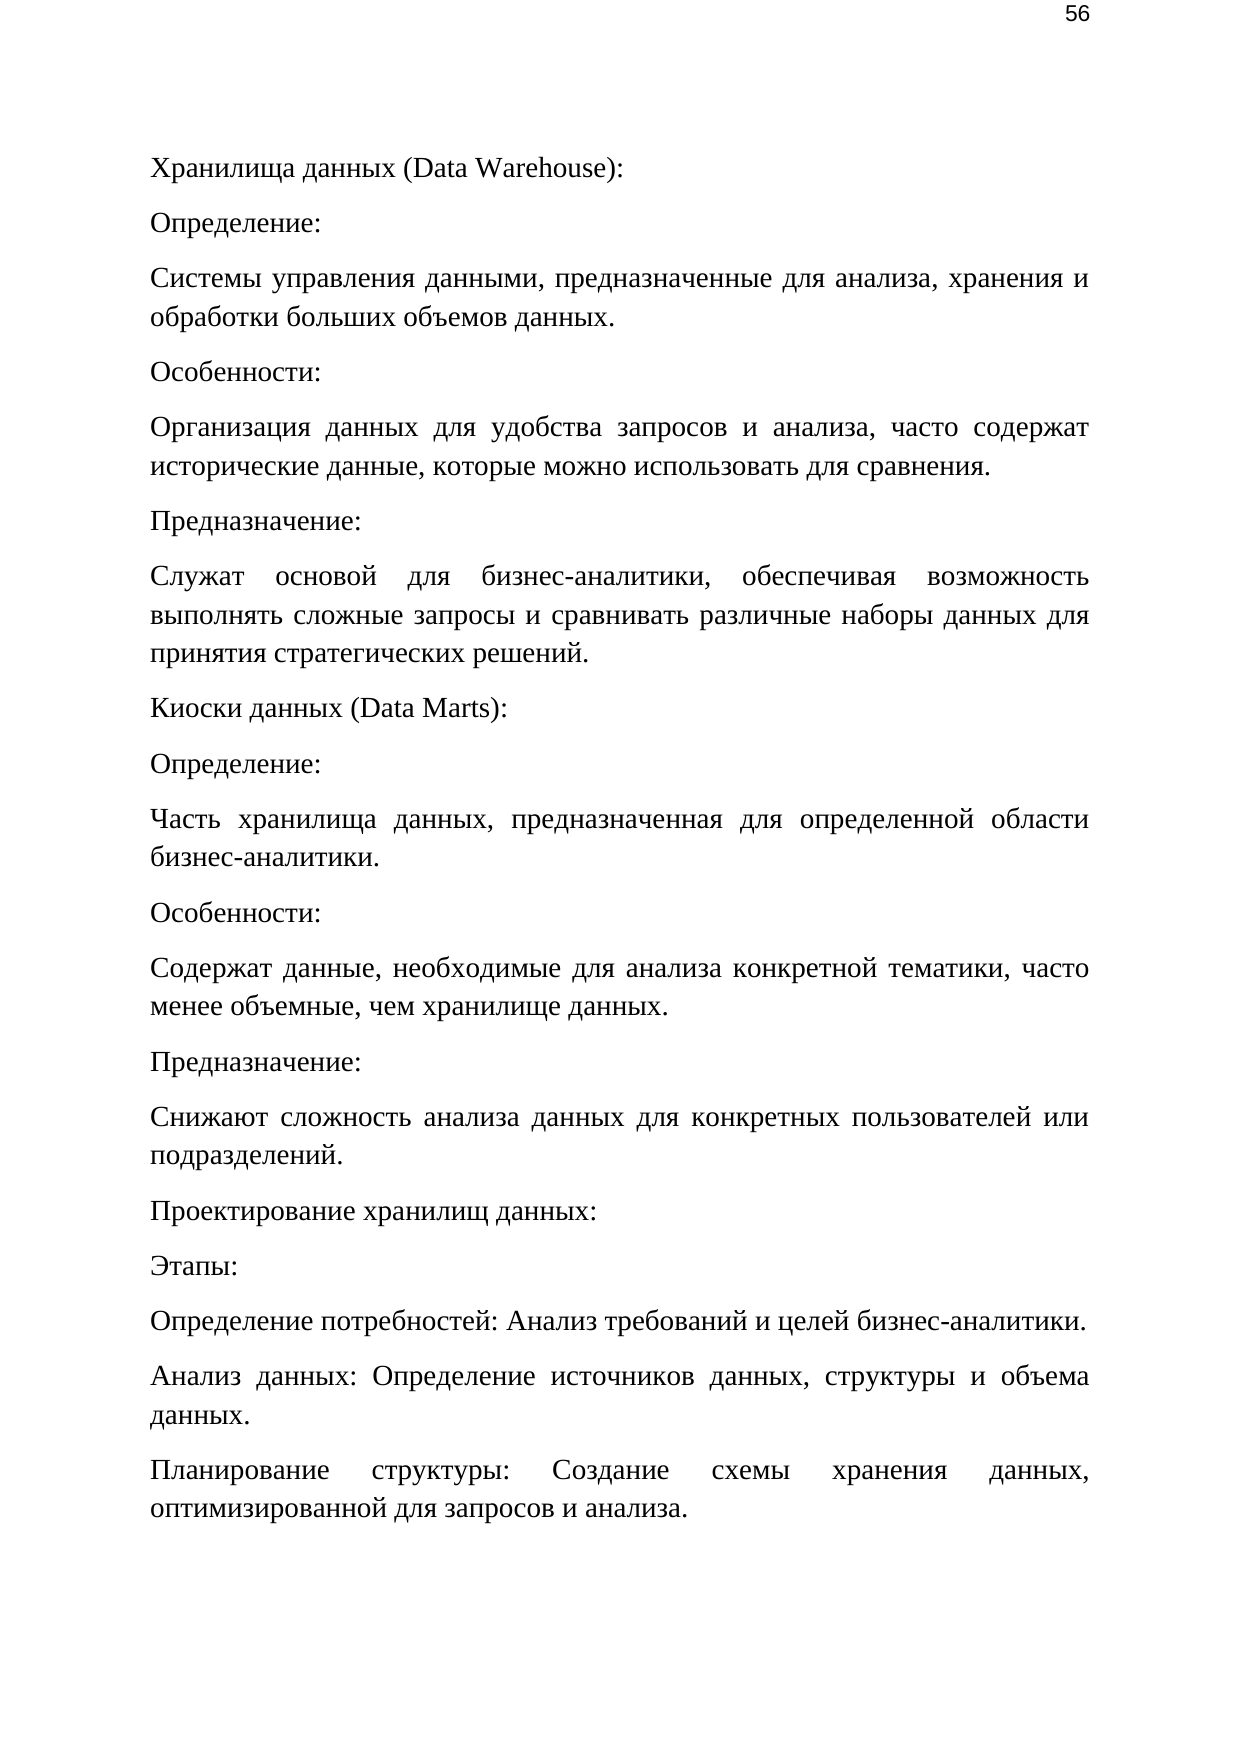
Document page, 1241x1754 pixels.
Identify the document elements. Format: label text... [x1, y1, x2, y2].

text Часть хранилища данных, предназначенная для определенной области бизнес-аналитики. [150, 801, 1090, 873]
text Хранилища данных (Data Warehouse): [150, 150, 1090, 183]
text Этапы: [150, 1248, 1090, 1281]
text Определение: [150, 205, 1090, 239]
text Киоски данных (Data Marts): [150, 691, 1090, 724]
text Определение: [150, 746, 1090, 779]
text Особенности: [150, 895, 1090, 928]
text Планирование структуры: Создание схемы хранения данных, оптимизированной для запросов и анализа. [150, 1452, 1090, 1524]
text Проектирование хранилищ данных: [150, 1193, 1090, 1226]
text Системы управления данными, предназначенные для анализа, хранения и обработки больших объемов данных. [150, 260, 1090, 332]
text Определение потребностей: Анализ требований и целей бизнес-аналитики. [150, 1303, 1090, 1337]
text Снижают сложность анализа данных для конкретных пользователей или подразделений. [150, 1099, 1090, 1171]
text Особенности: [150, 354, 1090, 388]
text Содержат данные, необходимые для анализа конкретной тематики, часто менее объемные, чем хранилище данных. [150, 950, 1090, 1022]
text Служат основой для бизнес-аналитики, обеспечивая возможность выполнять сложные запросы и сравнивать различные наборы данных для принятия стратегических решений. [150, 558, 1090, 669]
text Анализ данных: Определение источников данных, структуры и объема данных. [150, 1358, 1090, 1430]
text Предназначение: [150, 1044, 1090, 1077]
text Организация данных для удобства запросов и анализа, часто содержат исторические данные, которые можно использовать для сравнения. [150, 409, 1090, 481]
text Предназначение: [150, 503, 1090, 537]
